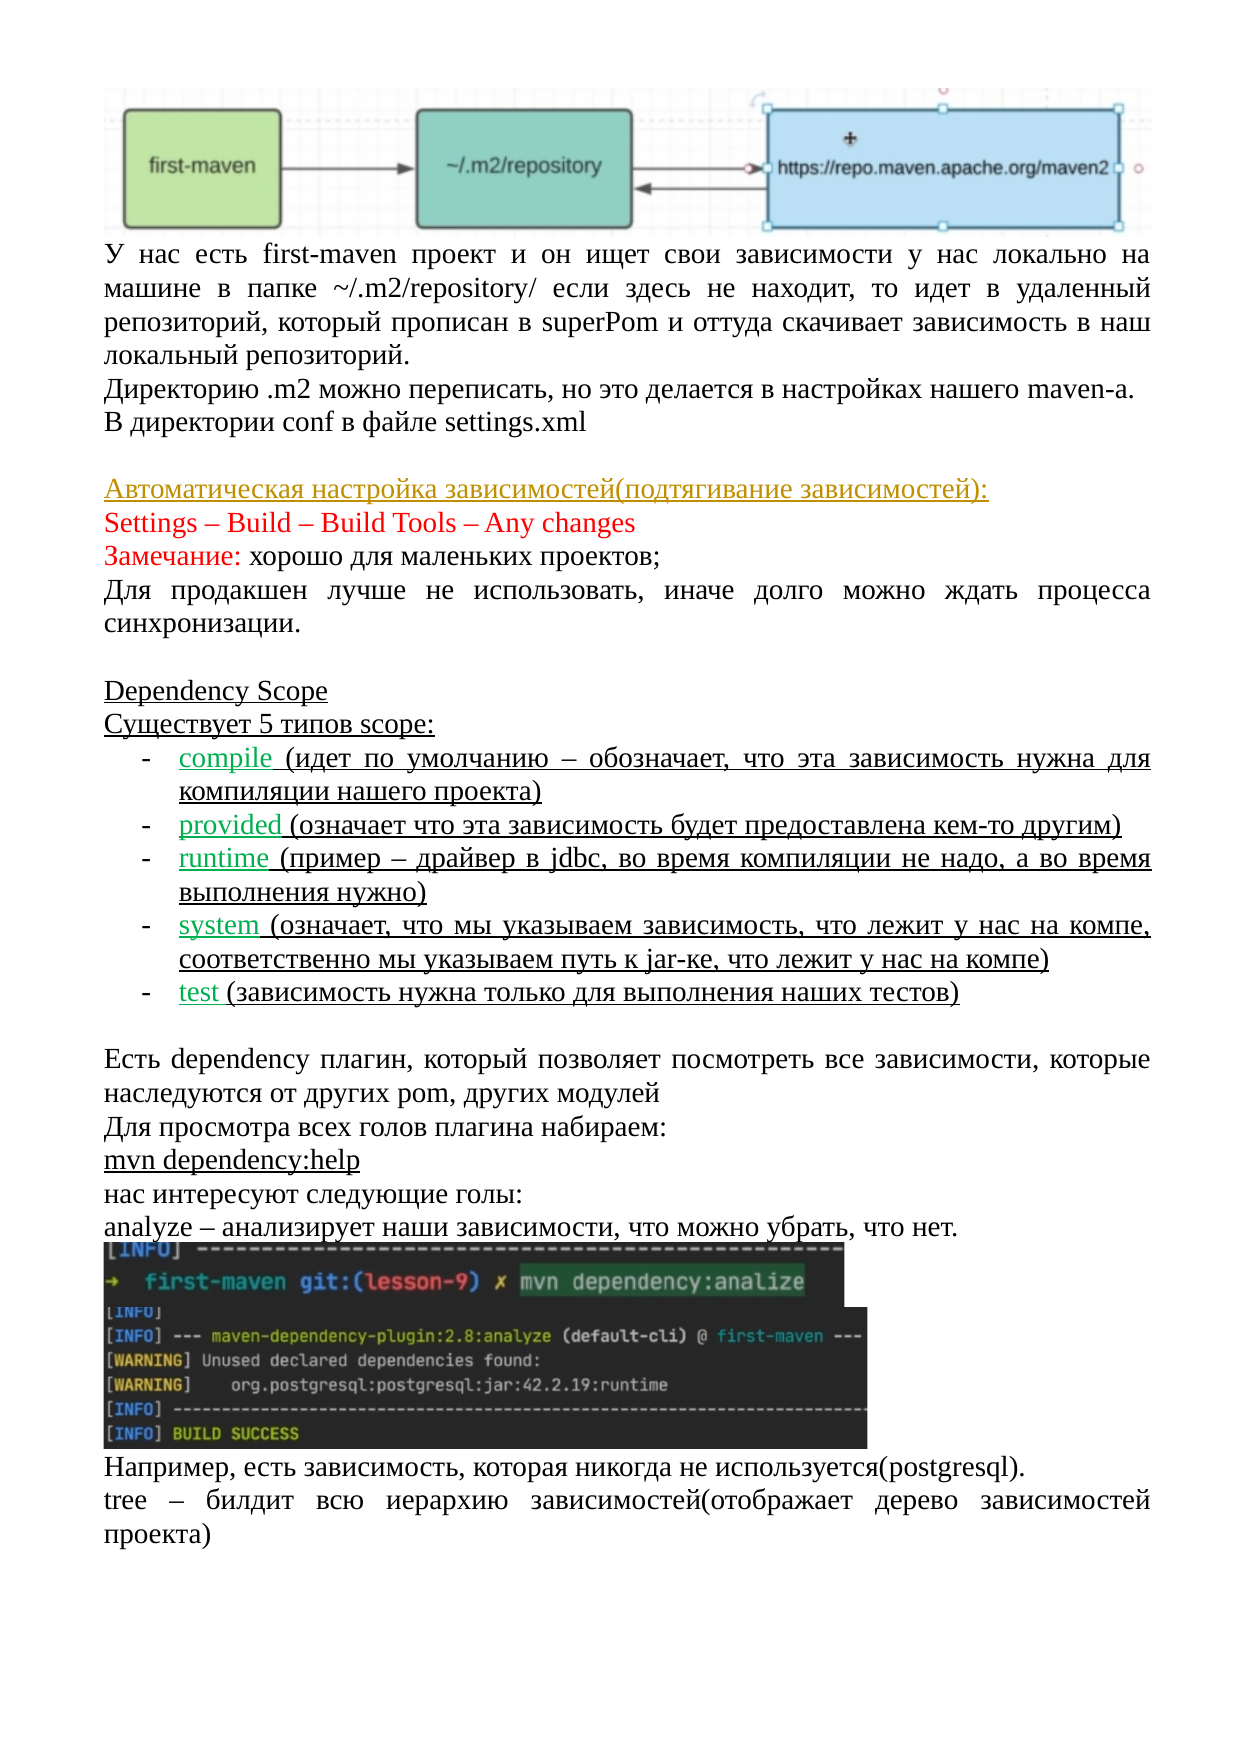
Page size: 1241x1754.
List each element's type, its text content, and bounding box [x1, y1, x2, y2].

text Существует 5 типов scope: [103, 706, 1152, 740]
text Директорию .m2 можно переписать, но это делается в настройках нашего maven-a. [103, 371, 1152, 404]
text Например, есть зависимость, которая никогда не используется(postgresql). [103, 1449, 1152, 1482]
list test (зависимость нужна только для выполнения наших тестов) [141, 974, 1152, 1008]
text Есть dependency плагин, который позволяет посмотреть все зависимости, которые наследуются от других pom, других модулей [103, 1042, 1152, 1109]
list system (означает, что мы указываем зависимость, что лежит у нас на компе, соответственно мы указываем путь к jar-ке, что лежит у нас на компе) [141, 907, 1152, 974]
text У нас есть first-maven проект и он ищет свои зависимости у нас локально на машине в папке ~/.m2/repository/ если здесь не находит, то идет в удаленный репозиторий, который прописан в superPom и оттуда скачивает зависимость в наш локальный репозиторий. [103, 237, 1152, 371]
list provided (означает что эта зависимость будет предоставлена кем-то другим) [141, 807, 1152, 840]
list compile (идет по умолчанию – обозначает, что эта зависимость нужна для компиляции нашего проекта) [141, 740, 1152, 807]
text Замечание: хорошо для маленьких проектов; [103, 538, 1152, 572]
list runtime (пример – драйвер в jdbc, во время компиляции не надо, а во время выполнения нужно) [141, 840, 1152, 907]
text В директории conf в файле settings.xml [103, 404, 1152, 438]
text analyze – анализирует наши зависимости, что можно убрать, что нет. [103, 1209, 1152, 1243]
text Для продакшен лучше не использовать, иначе долго можно ждать процесса синхронизации. [103, 572, 1152, 639]
text Settings – Build – Build Tools – Any changes [103, 505, 1152, 538]
text tree – билдит всю иерархию зависимостей(отображает дерево зависимостей проекта) [103, 1482, 1152, 1549]
text mvn dependency:help [103, 1142, 1152, 1176]
text Для просмотра всех голов плагина набираем: [103, 1109, 1152, 1142]
text Dependency Scope [103, 673, 1152, 706]
picture [103, 88, 1152, 237]
text нас интересуют следующие голы: [103, 1176, 1152, 1209]
text Автоматическая настройка зависимостей(подтягивание зависимостей): [103, 471, 1152, 505]
picture [103, 1242, 868, 1449]
